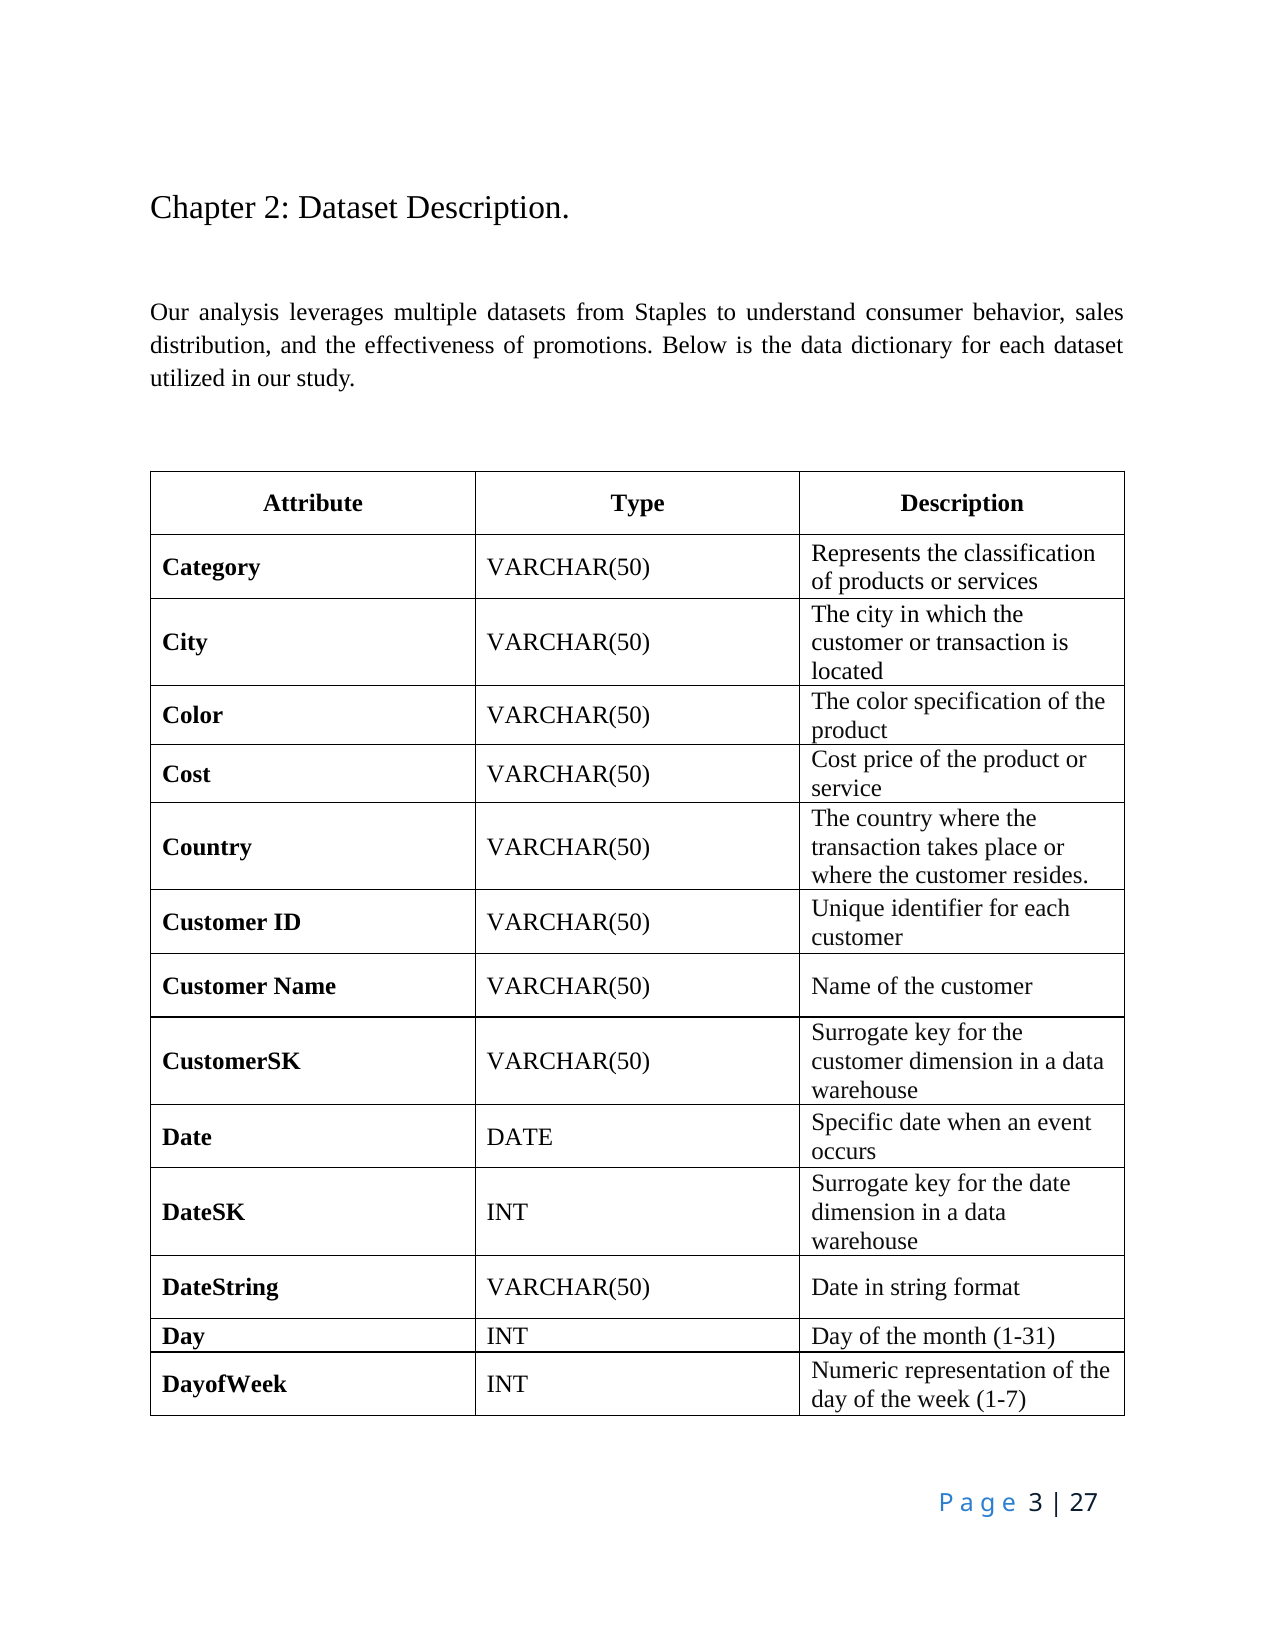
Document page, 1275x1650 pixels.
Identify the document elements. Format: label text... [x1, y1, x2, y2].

table_cell DayofWeek [151, 1353, 475, 1415]
table_cell VARCHAR(50) [476, 954, 799, 1016]
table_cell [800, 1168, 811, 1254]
table_cell Represents the classification of products or services [800, 535, 1124, 598]
table_cell The color specification of the product [887, 686, 1124, 743]
table_cell Specific date when an event occurs [800, 1105, 1124, 1167]
table_cell Surrogate key for the customer dimension in a data warehouse [918, 1018, 1124, 1104]
table_cell Category [151, 535, 475, 598]
table_cell DateString [151, 1256, 475, 1318]
table_cell Day of the month (1-31) [800, 1319, 1124, 1351]
list Our analysis leverages multiple datasets from Staples to understand consumer behavior, sales distribution, and the effectiveness of promotions. Below is the data dictionary for each dataset utilized in our study. [150, 297, 1125, 392]
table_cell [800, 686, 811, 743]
table_cell INT [476, 1353, 799, 1415]
table_cell Numeric representation of the day of the week (1-7) [800, 1353, 1124, 1415]
table_cell VARCHAR(50) [476, 686, 799, 743]
table_cell INT [476, 1168, 799, 1254]
table_cell INT [476, 1319, 799, 1351]
table_cell Surrogate key for the date dimension in a data warehouse [918, 1168, 1124, 1254]
table_cell VARCHAR(50) [476, 745, 799, 802]
table_cell Country [151, 803, 475, 889]
table_cell Unique identifier for each customer [800, 890, 1124, 953]
table_cell VARCHAR(50) [476, 1018, 799, 1104]
table_cell VARCHAR(50) [476, 599, 799, 685]
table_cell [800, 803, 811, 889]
table_cell Date in string format [800, 1256, 1124, 1318]
table_header Attribute [151, 472, 475, 534]
table_cell Date [151, 1105, 475, 1167]
table_cell Cost price of the product or service [882, 745, 1124, 802]
table_cell VARCHAR(50) [476, 1256, 799, 1318]
table_cell DateSK [151, 1168, 475, 1254]
table_cell VARCHAR(50) [476, 803, 799, 889]
table_header Type [476, 472, 799, 534]
table_cell The city in which the customer or transaction is located [800, 599, 1124, 685]
table_cell VARCHAR(50) [476, 535, 799, 598]
table_cell Customer Name [151, 954, 475, 1016]
table_cell CustomerSK [151, 1018, 475, 1104]
table_cell VARCHAR(50) [476, 890, 799, 953]
table_header Description [800, 472, 1124, 534]
table_cell Day [151, 1319, 475, 1351]
table_cell Name of the customer [800, 954, 1124, 1016]
table_cell Color [151, 686, 475, 743]
table_cell DATE [476, 1105, 799, 1167]
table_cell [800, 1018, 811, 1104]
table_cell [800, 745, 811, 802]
subtitle Chapter 2: Dataset Description. [150, 187, 1125, 226]
table_cell City [151, 599, 475, 685]
table_cell Customer ID [151, 890, 475, 953]
table_cell The country where the transaction takes place or where the customer resides. [1037, 803, 1124, 889]
table_cell Cost [151, 745, 475, 802]
